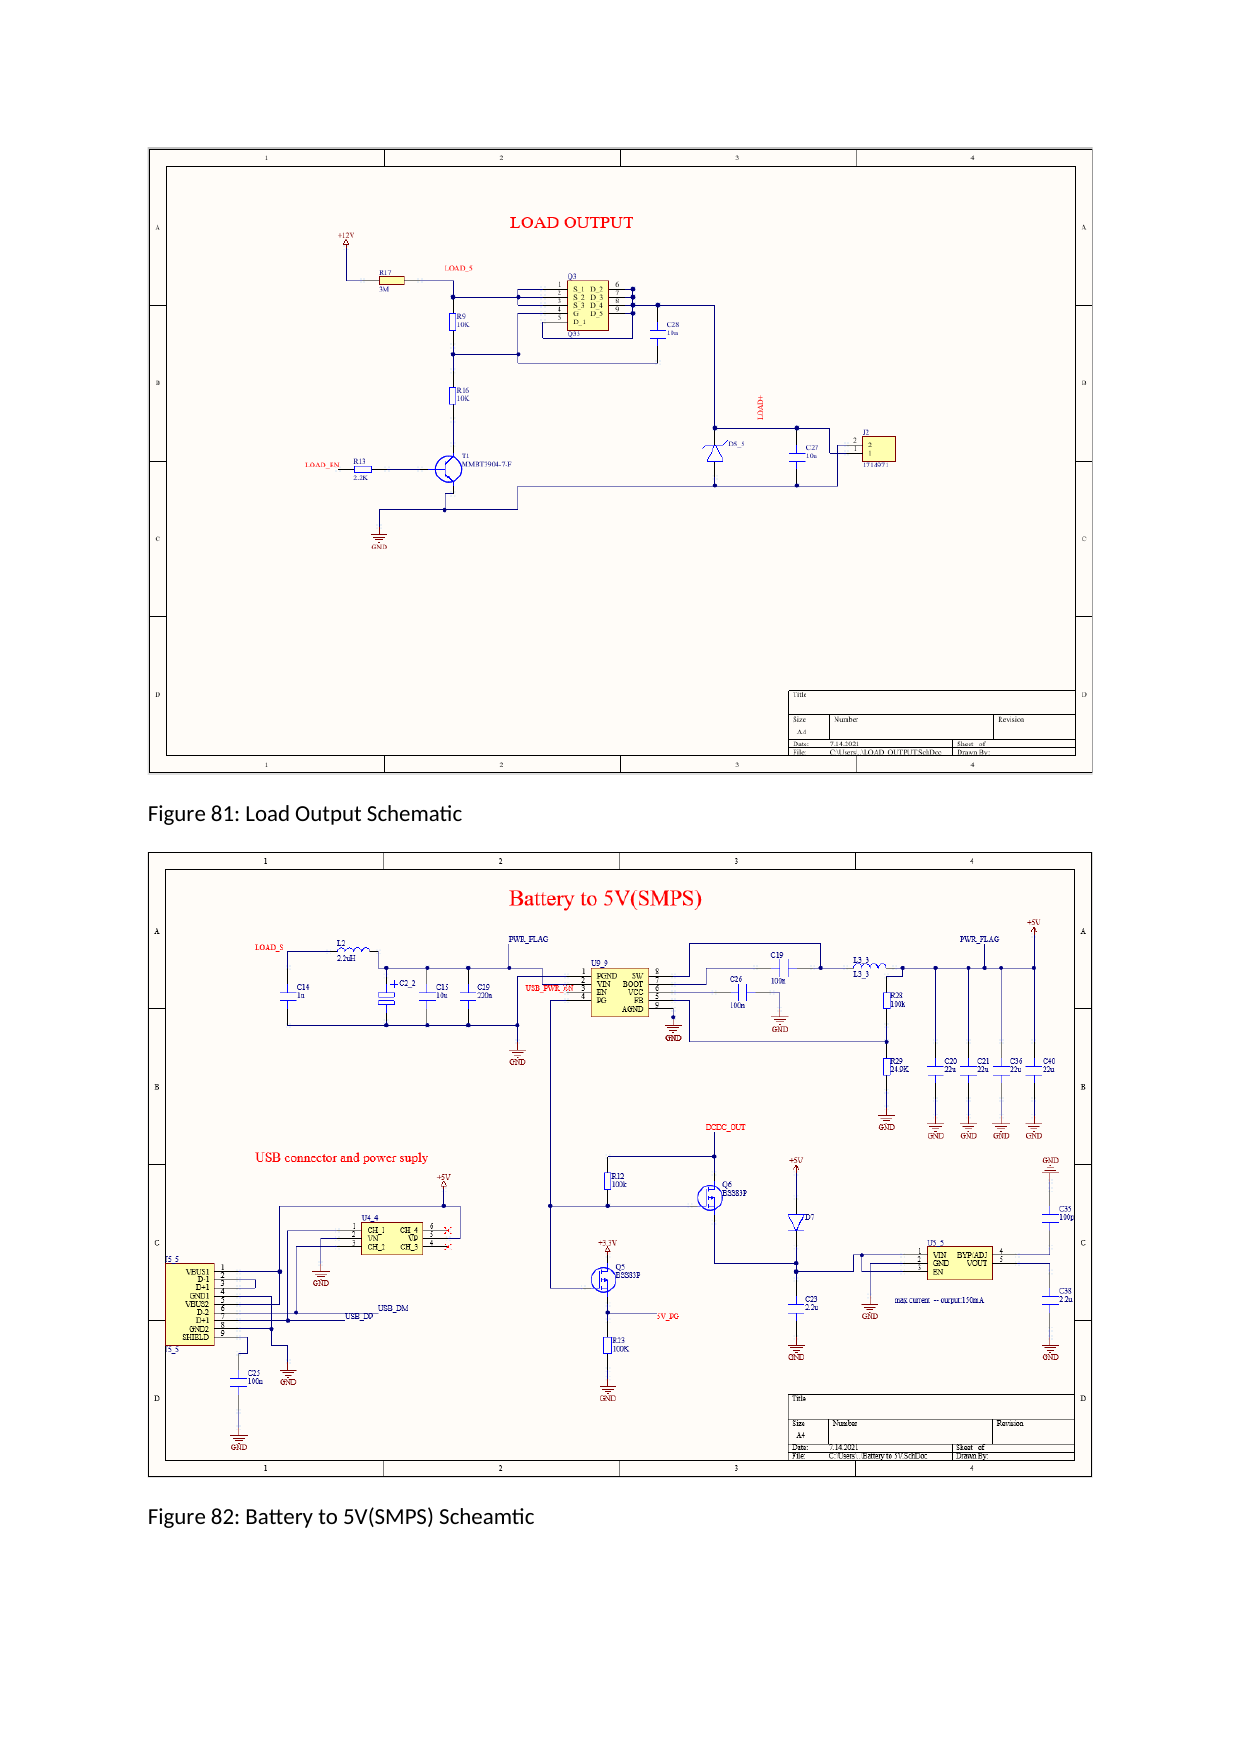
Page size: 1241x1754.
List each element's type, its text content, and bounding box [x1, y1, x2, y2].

text Figure 82: Battery to 5V(SMPS) Scheamtic [148, 1502, 1093, 1530]
picture [147, 852, 1093, 1478]
text Figure 81: Load Output Schematic [148, 799, 1093, 827]
picture [147, 147, 1093, 775]
